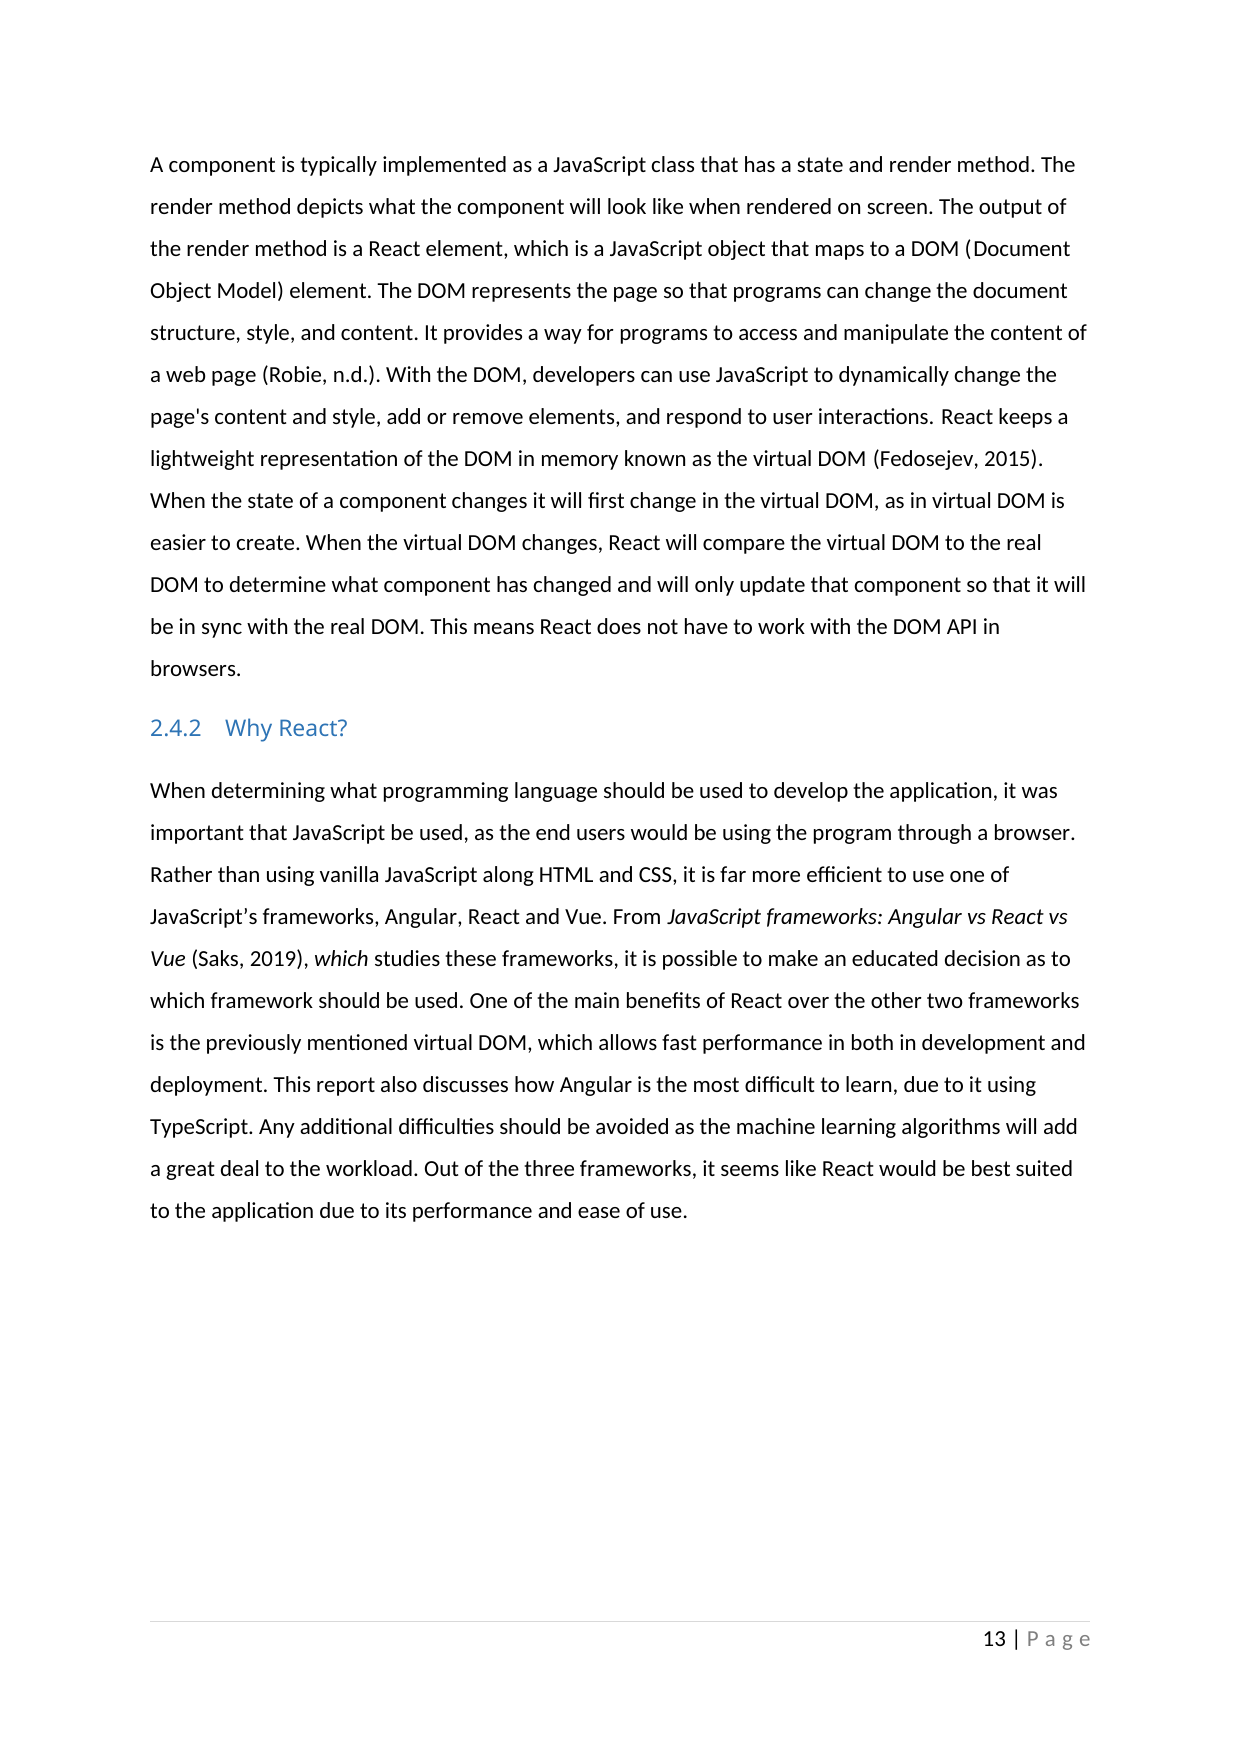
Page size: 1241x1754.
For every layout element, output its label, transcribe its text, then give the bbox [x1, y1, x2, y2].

text When determining what programming language should be used to develop the application, it was important that JavaScript be used, as the end users would be using the program through a browser. Rather than using vanilla JavaScript along HTML and CSS, it is far more efficient to use one of JavaScript’s frameworks, Angular, React and Vue. From JavaScript frameworks: Angular vs React vs Vue , which studies these frameworks, it is possible to make an educated decision as to which framework should be used. One of the main benefits of React over the other two frameworks is the previously mentioned virtual DOM, which allows fast performance in both in development and deployment. This report also discusses how Angular is the most difficult to learn, due to it using TypeScript. Any additional difficulties should be avoided as the machine learning algorithms will add a great deal to the workload. Out of the three frameworks, it seems like React would be best suited to the application due to its performance and ease of use. [150, 776, 1090, 1224]
text A component is typically implemented as a JavaScript class that has a state and render method. The render method depicts what the component will look like when rendered on screen. The output of the render method is a React element, which is a JavaScript object that maps to a DOM (Document Object Model) element. The DOM represents the page so that programs can change the document structure, style, and content. It provides a way for programs to access and manipulate the content of a web page . With the DOM, developers can use JavaScript to dynamically change the page's content and style, add or remove elements, and respond to user interactions. React keeps a lightweight representation of the DOM in memory known as the virtual DOM . When the state of a component changes it will first change in the virtual DOM, as in virtual DOM is easier to create. When the virtual DOM changes, React will compare the virtual DOM to the real DOM to determine what component has changed and will only update that component so that it will be in sync with the real DOM. This means React does not have to work with the DOM API in browsers. [150, 150, 1090, 682]
subtitle Why React? [150, 712, 1090, 744]
